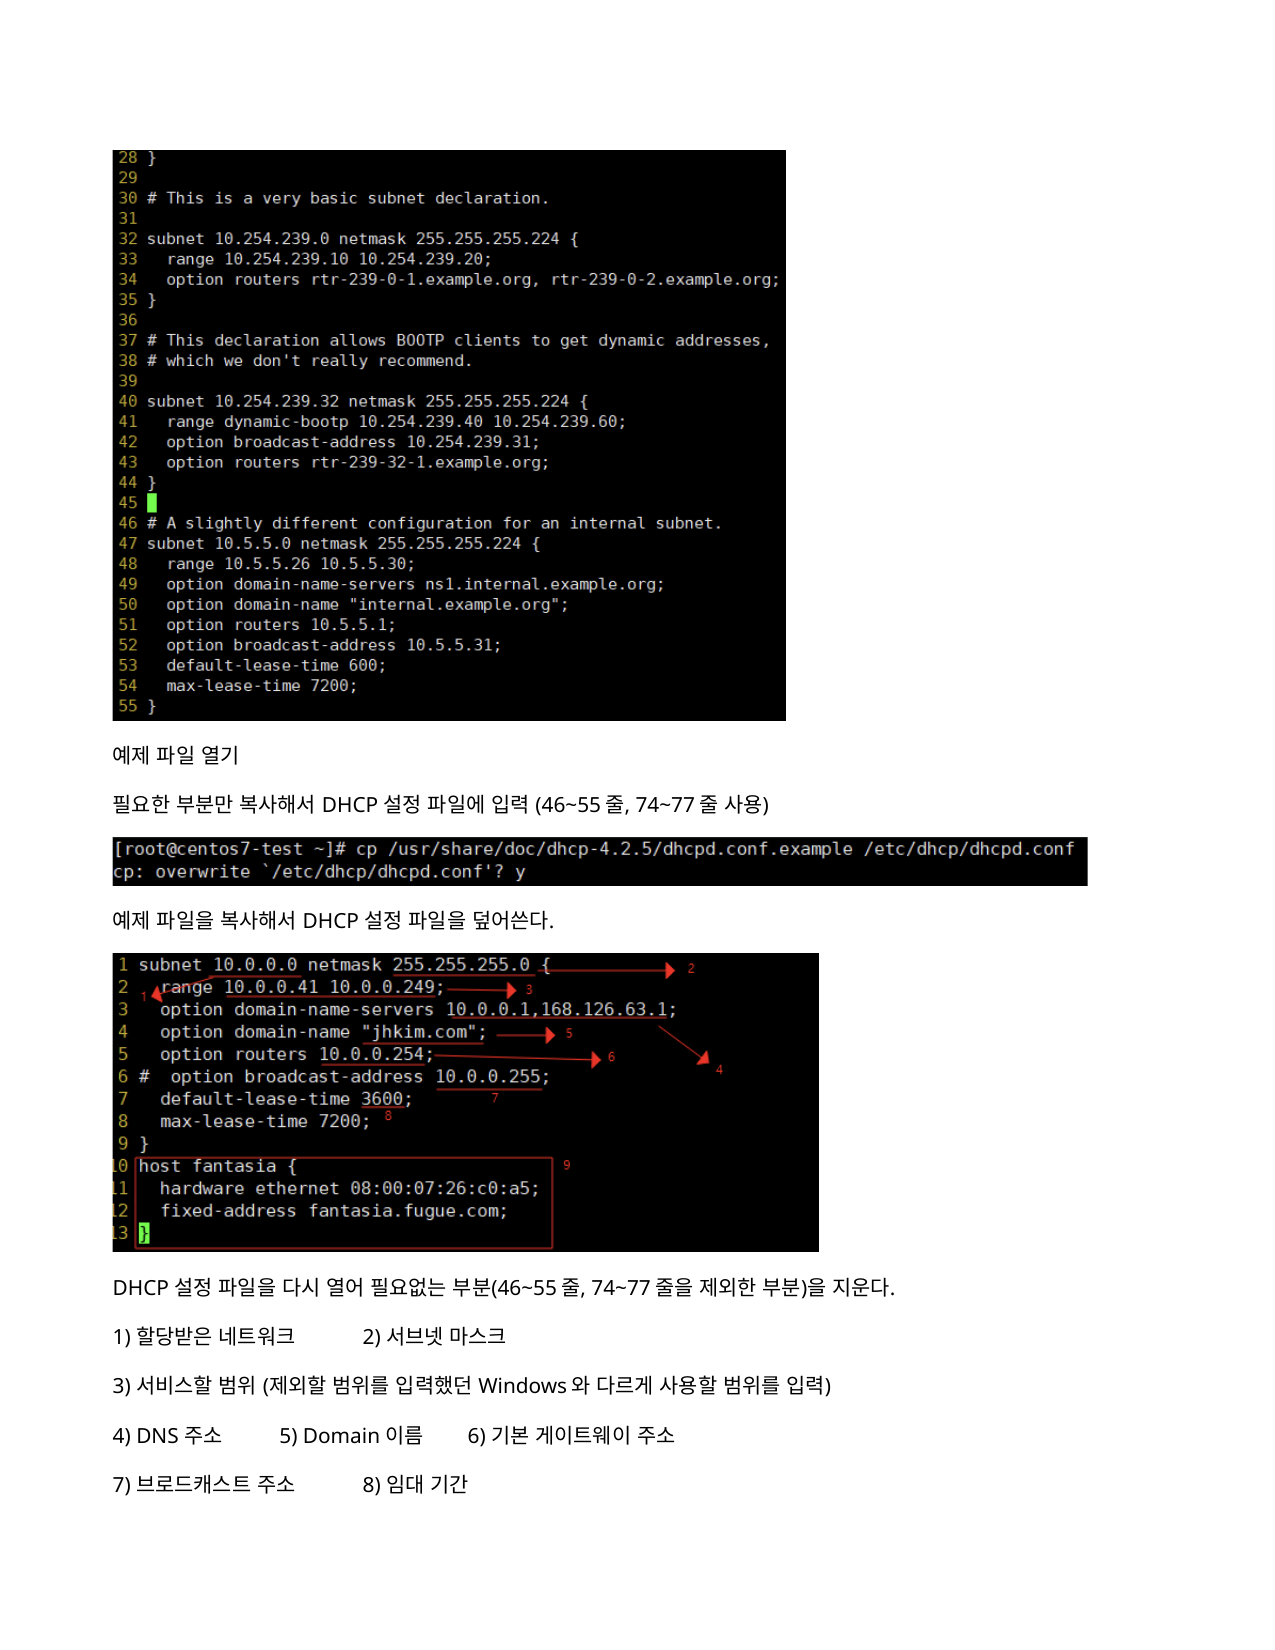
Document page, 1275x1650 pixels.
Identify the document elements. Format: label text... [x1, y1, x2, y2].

text 예제 파일 열기 [112, 739, 1162, 769]
text 필요한 부분만 복사해서 DHCP 설정 파일에 입력 (46~55줄, 74~77줄 사용) [112, 788, 1162, 818]
text 4) DNS 주소 5) Domain 이름 6) 기본 게이트웨이 주소 [112, 1419, 1162, 1449]
picture [112, 150, 786, 721]
text 예제 파일을 복사해서 DHCP 설정 파일을 덮어쓴다. [112, 904, 1162, 935]
picture [112, 953, 819, 1252]
text DHCP 설정 파일을 다시 열어 필요없는 부분(46~55줄, 74~77줄을 제외한 부분)을 지운다. [112, 1271, 1162, 1301]
text 7) 브로드캐스트 주소 8) 임대 기간 [112, 1468, 1162, 1499]
text 1) 할당받은 네트워크 2) 서브넷 마스크 [112, 1320, 1162, 1351]
text 3) 서비스할 범위 (제외할 범위를 입력했던 Windows와 다르게 사용할 범위를 입력) [112, 1369, 1162, 1400]
picture [112, 837, 1088, 886]
